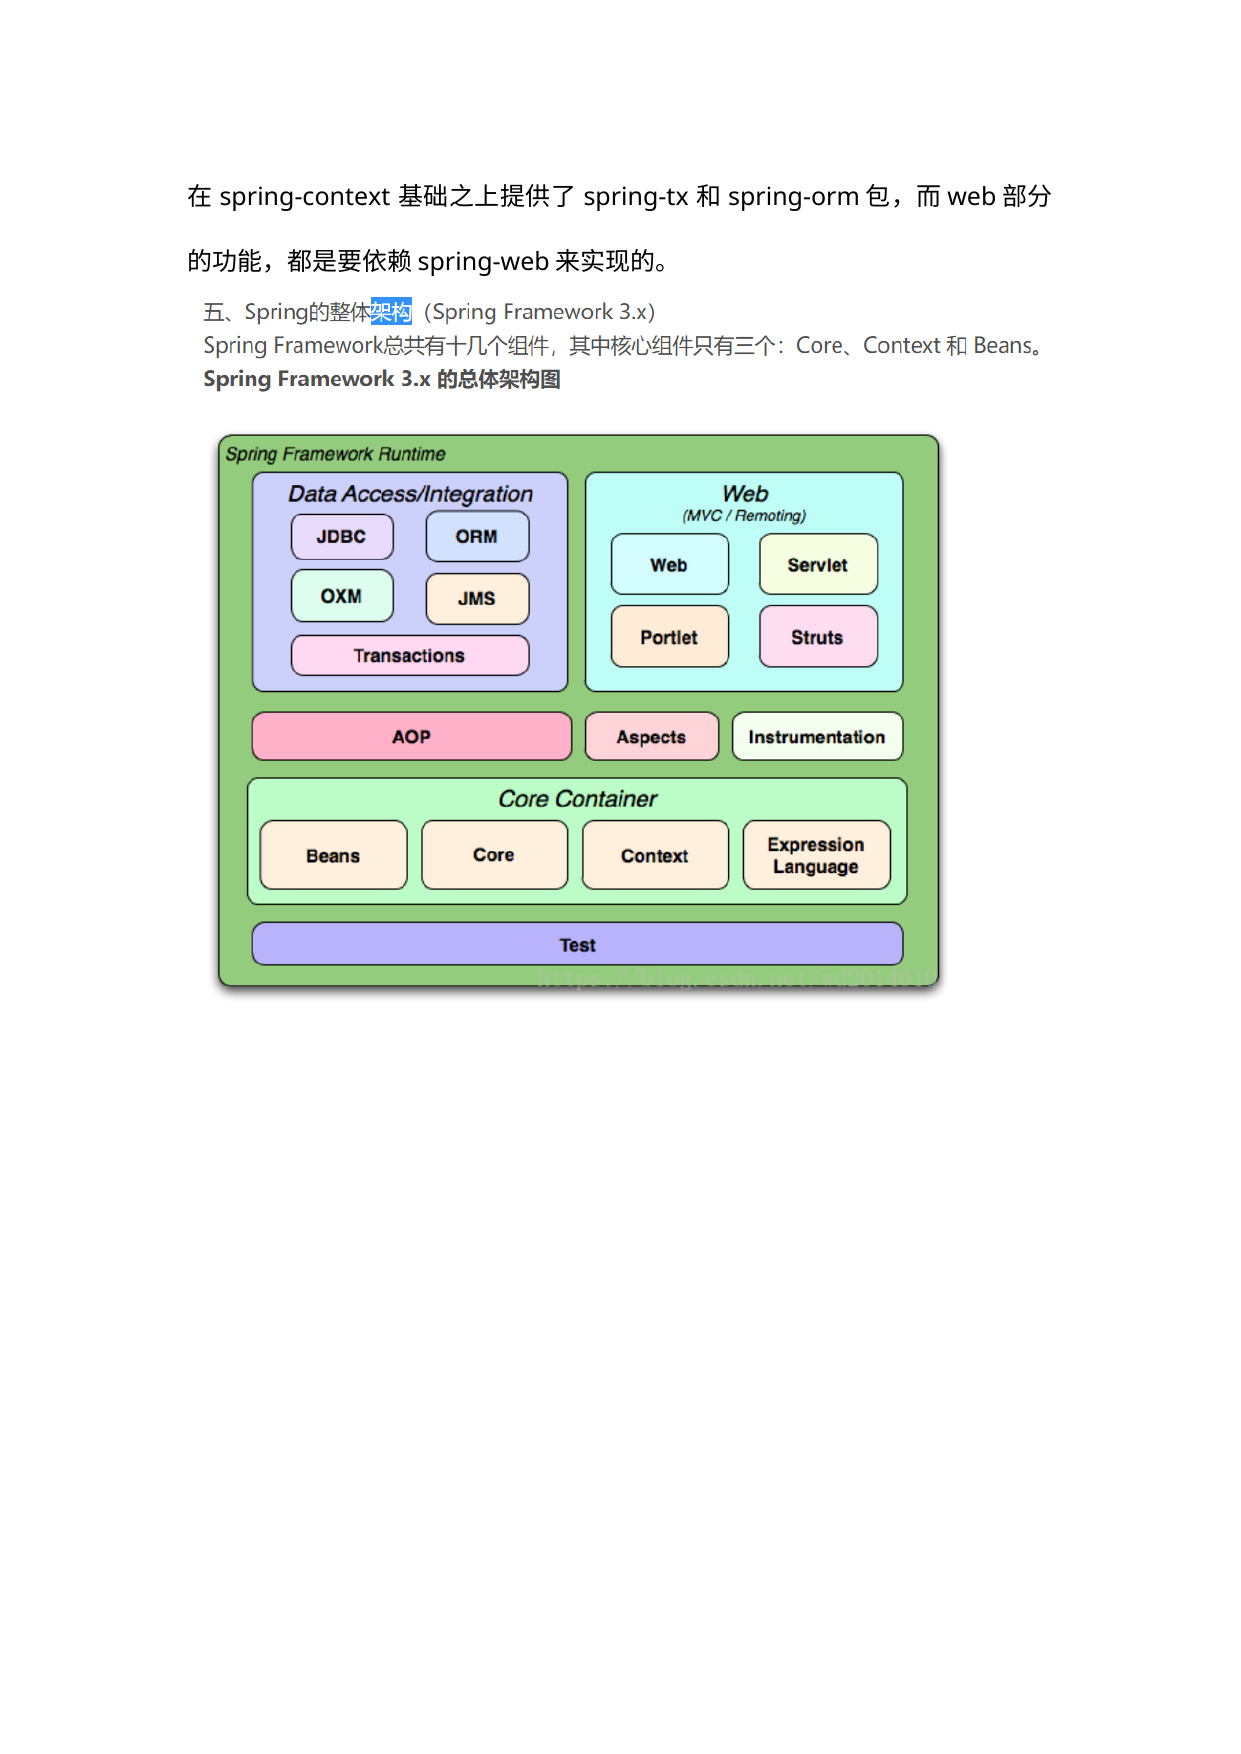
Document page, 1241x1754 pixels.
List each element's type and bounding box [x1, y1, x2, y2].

picture [187, 292, 1052, 1008]
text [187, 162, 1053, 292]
